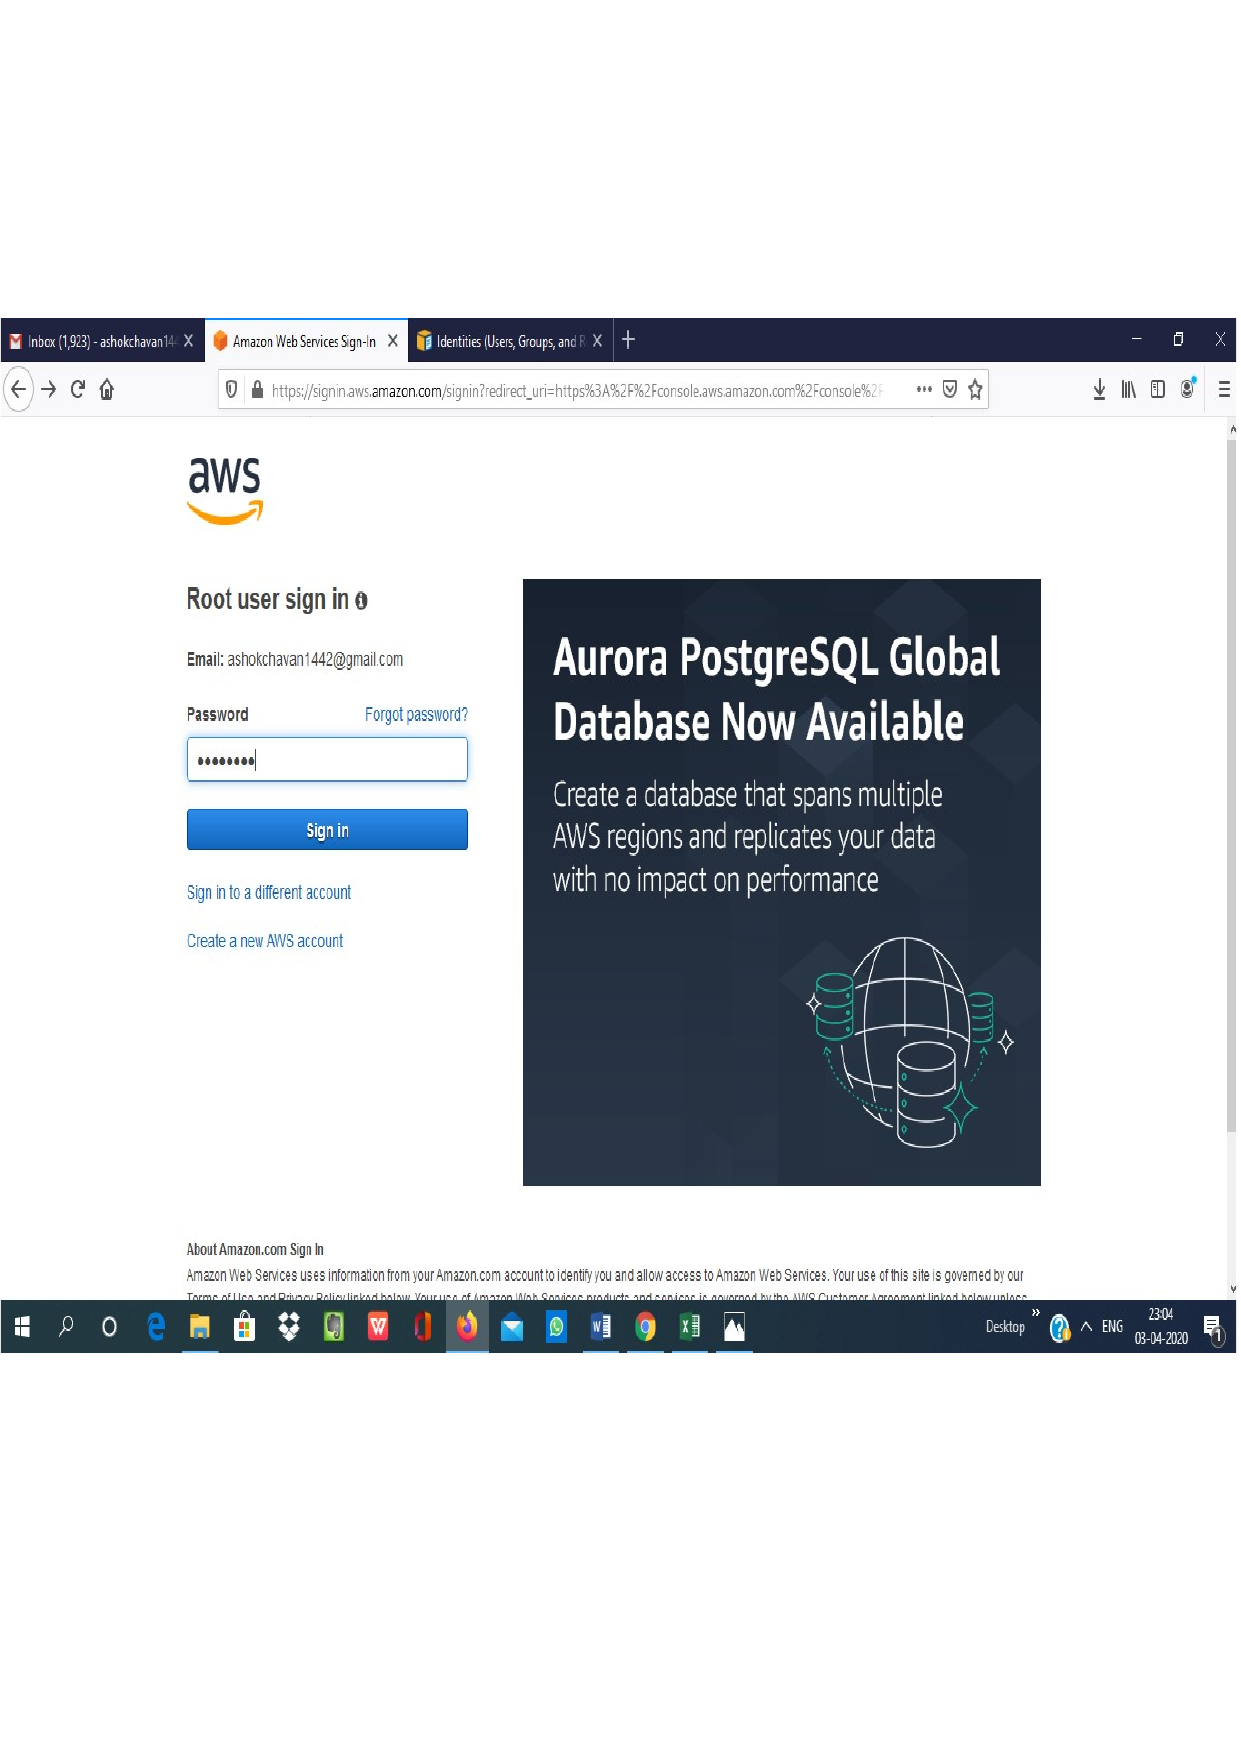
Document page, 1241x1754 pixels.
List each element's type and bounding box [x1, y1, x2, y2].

picture [0, 318, 1236, 1352]
